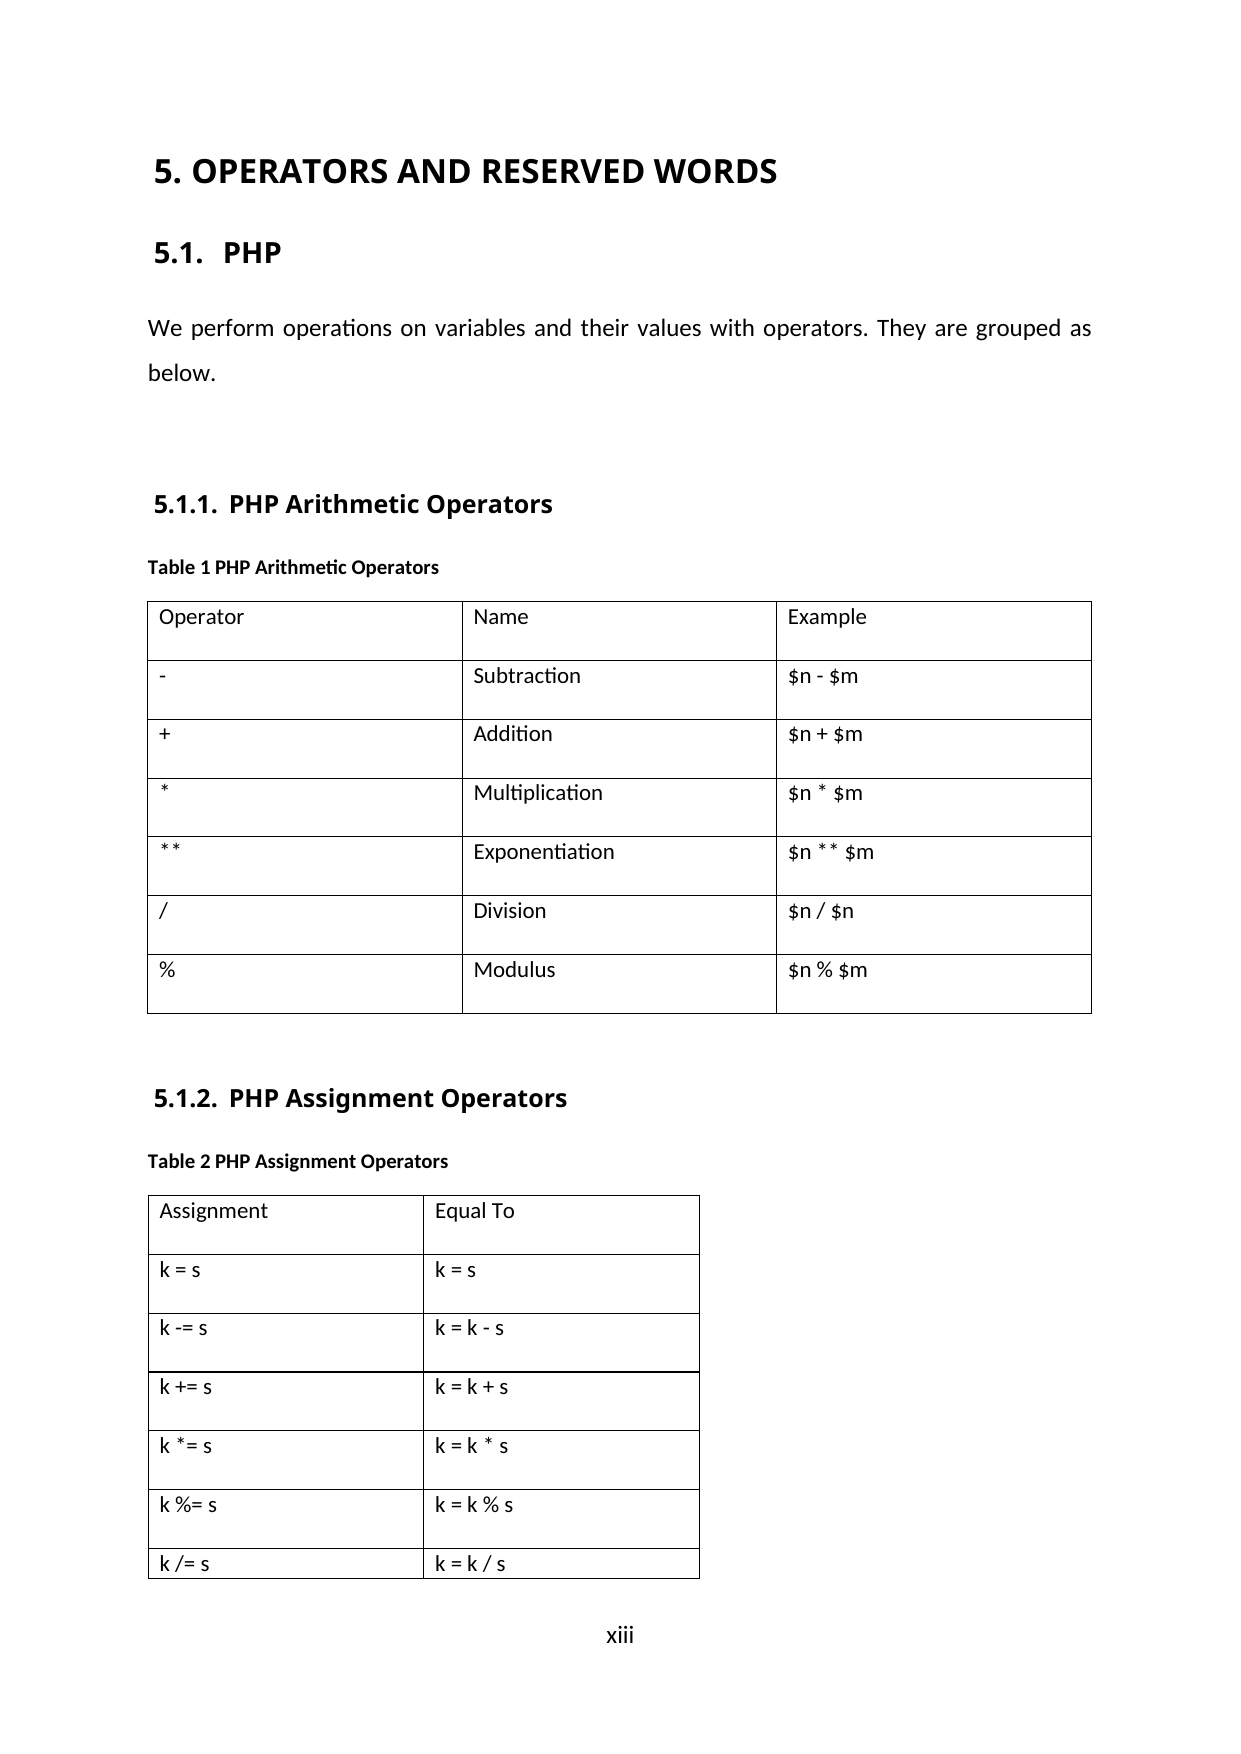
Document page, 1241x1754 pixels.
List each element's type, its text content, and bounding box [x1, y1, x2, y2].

table_cell Addition [463, 720, 776, 777]
table_header Equal To [424, 1196, 699, 1254]
table_cell k = k % s [424, 1490, 699, 1548]
table_cell + [148, 720, 462, 777]
table_cell Exponentiation [463, 837, 776, 895]
table_cell k = k - s [424, 1314, 699, 1371]
subtitle PHP Assignment Operators [153, 1080, 1093, 1114]
table_cell k = k * s [424, 1431, 699, 1489]
table_cell % [148, 955, 462, 1013]
table_cell k += s [149, 1373, 423, 1430]
table_cell - [148, 661, 462, 718]
table_cell k = k + s [424, 1373, 699, 1430]
table_cell k %= s [149, 1490, 423, 1548]
table_cell * [148, 779, 462, 836]
table_cell / [148, 896, 462, 954]
table_cell k = k / s [424, 1549, 699, 1578]
table_cell Division [463, 896, 776, 954]
table_cell k = s [424, 1255, 699, 1312]
subtitle OPERATORS AND RESERVED WORDS [153, 148, 1093, 193]
table_cell k *= s [149, 1431, 423, 1489]
text Table 2 PHP Assignment Operators [148, 1148, 1093, 1174]
text Table 1 PHP Arithmetic Operators [148, 554, 1093, 580]
table_header Assignment [149, 1196, 423, 1254]
table_cell Subtraction [463, 661, 776, 718]
table_cell ** [148, 837, 462, 895]
table_cell k = s [149, 1255, 423, 1312]
table_cell Modulus [463, 955, 776, 1013]
table_cell $n / $n [777, 896, 1091, 954]
table_cell k /= s [149, 1549, 423, 1578]
text We perform operations on variables and their values with operators. They are grouped as below. [148, 312, 1093, 388]
table_cell $n % $m [777, 955, 1091, 1013]
table_cell $n * $m [777, 779, 1091, 836]
table_header Name [463, 602, 776, 660]
subtitle PHP Arithmetic Operators [153, 486, 1093, 521]
table_header Example [777, 602, 1091, 660]
table_header Operator [148, 602, 462, 660]
table_cell $n ** $m [777, 837, 1091, 895]
table_cell Multiplication [463, 779, 776, 836]
table_cell k -= s [149, 1314, 423, 1371]
subtitle PHP [153, 232, 1093, 272]
table_cell $n + $m [777, 720, 1091, 777]
table_cell $n - $m [777, 661, 1091, 718]
